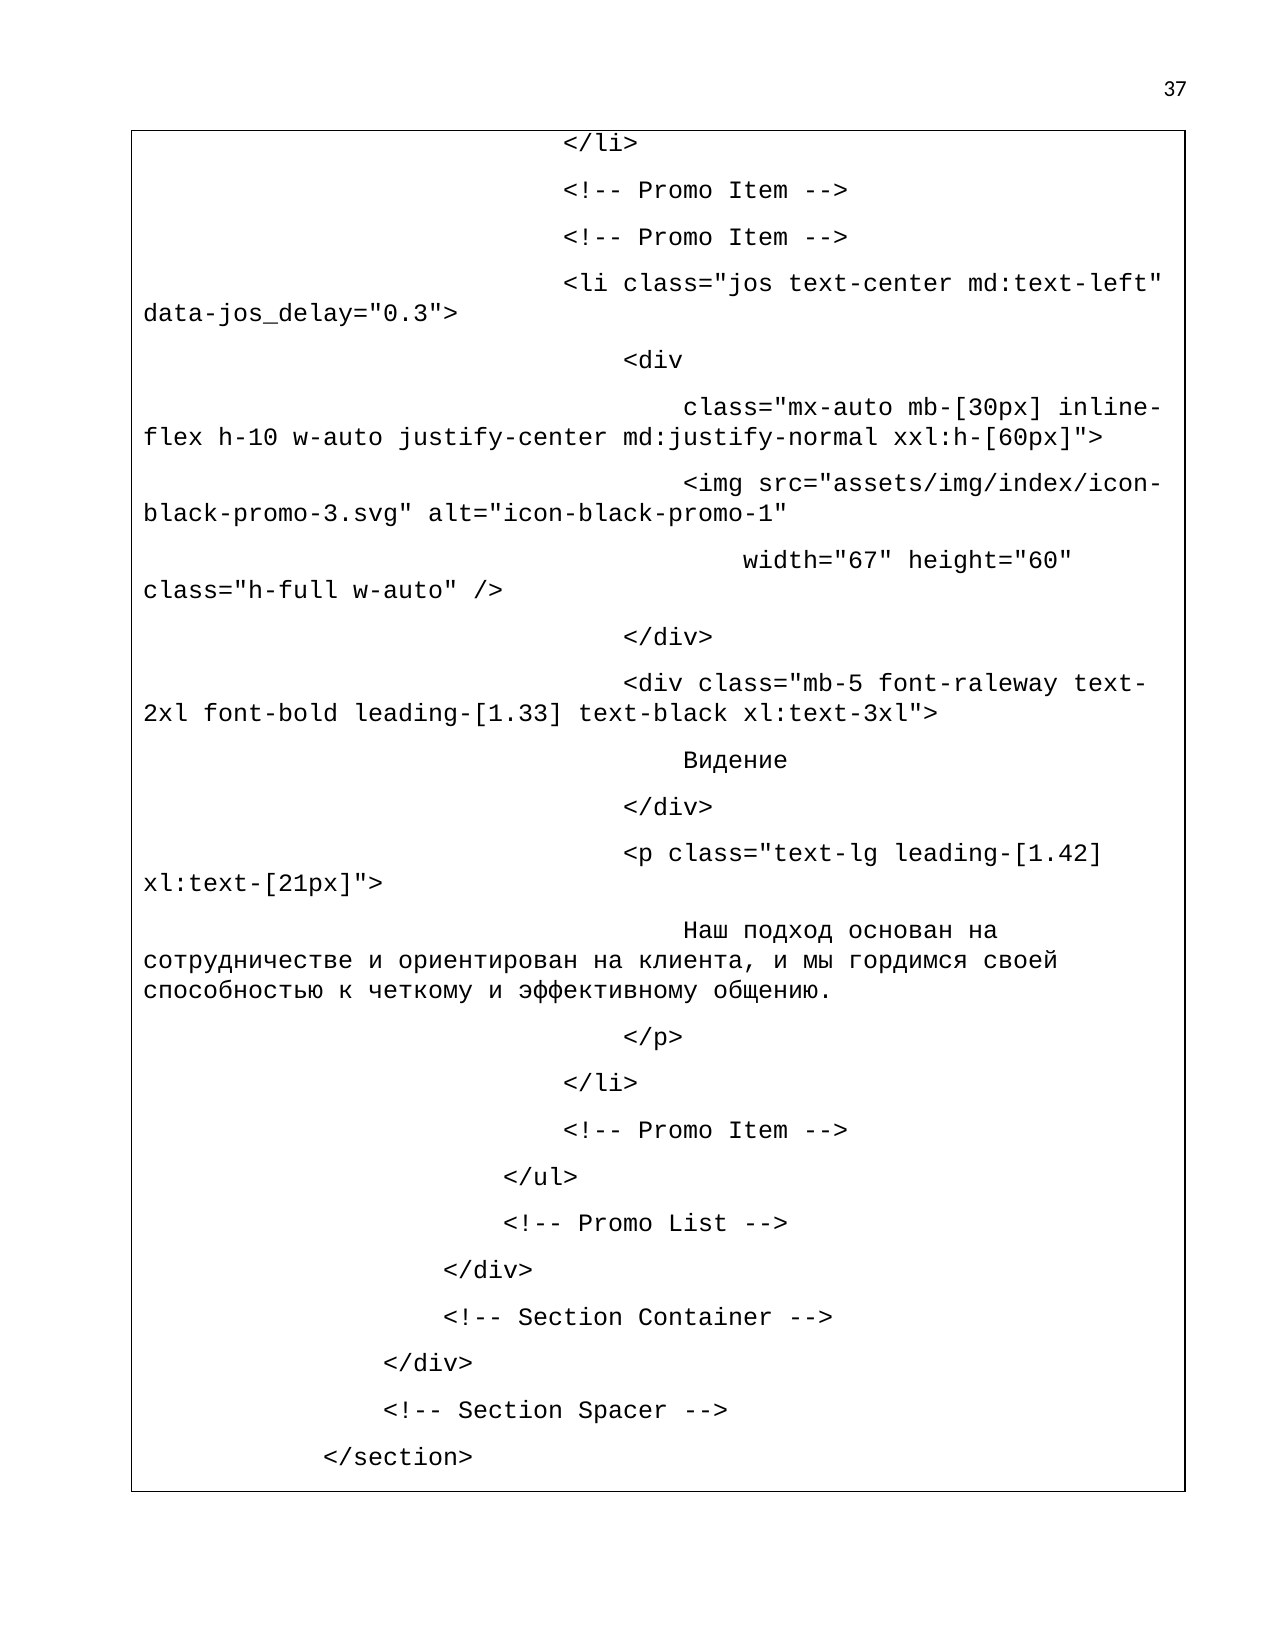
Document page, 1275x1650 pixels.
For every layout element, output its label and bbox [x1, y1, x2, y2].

table_header [132, 131, 1184, 1491]
